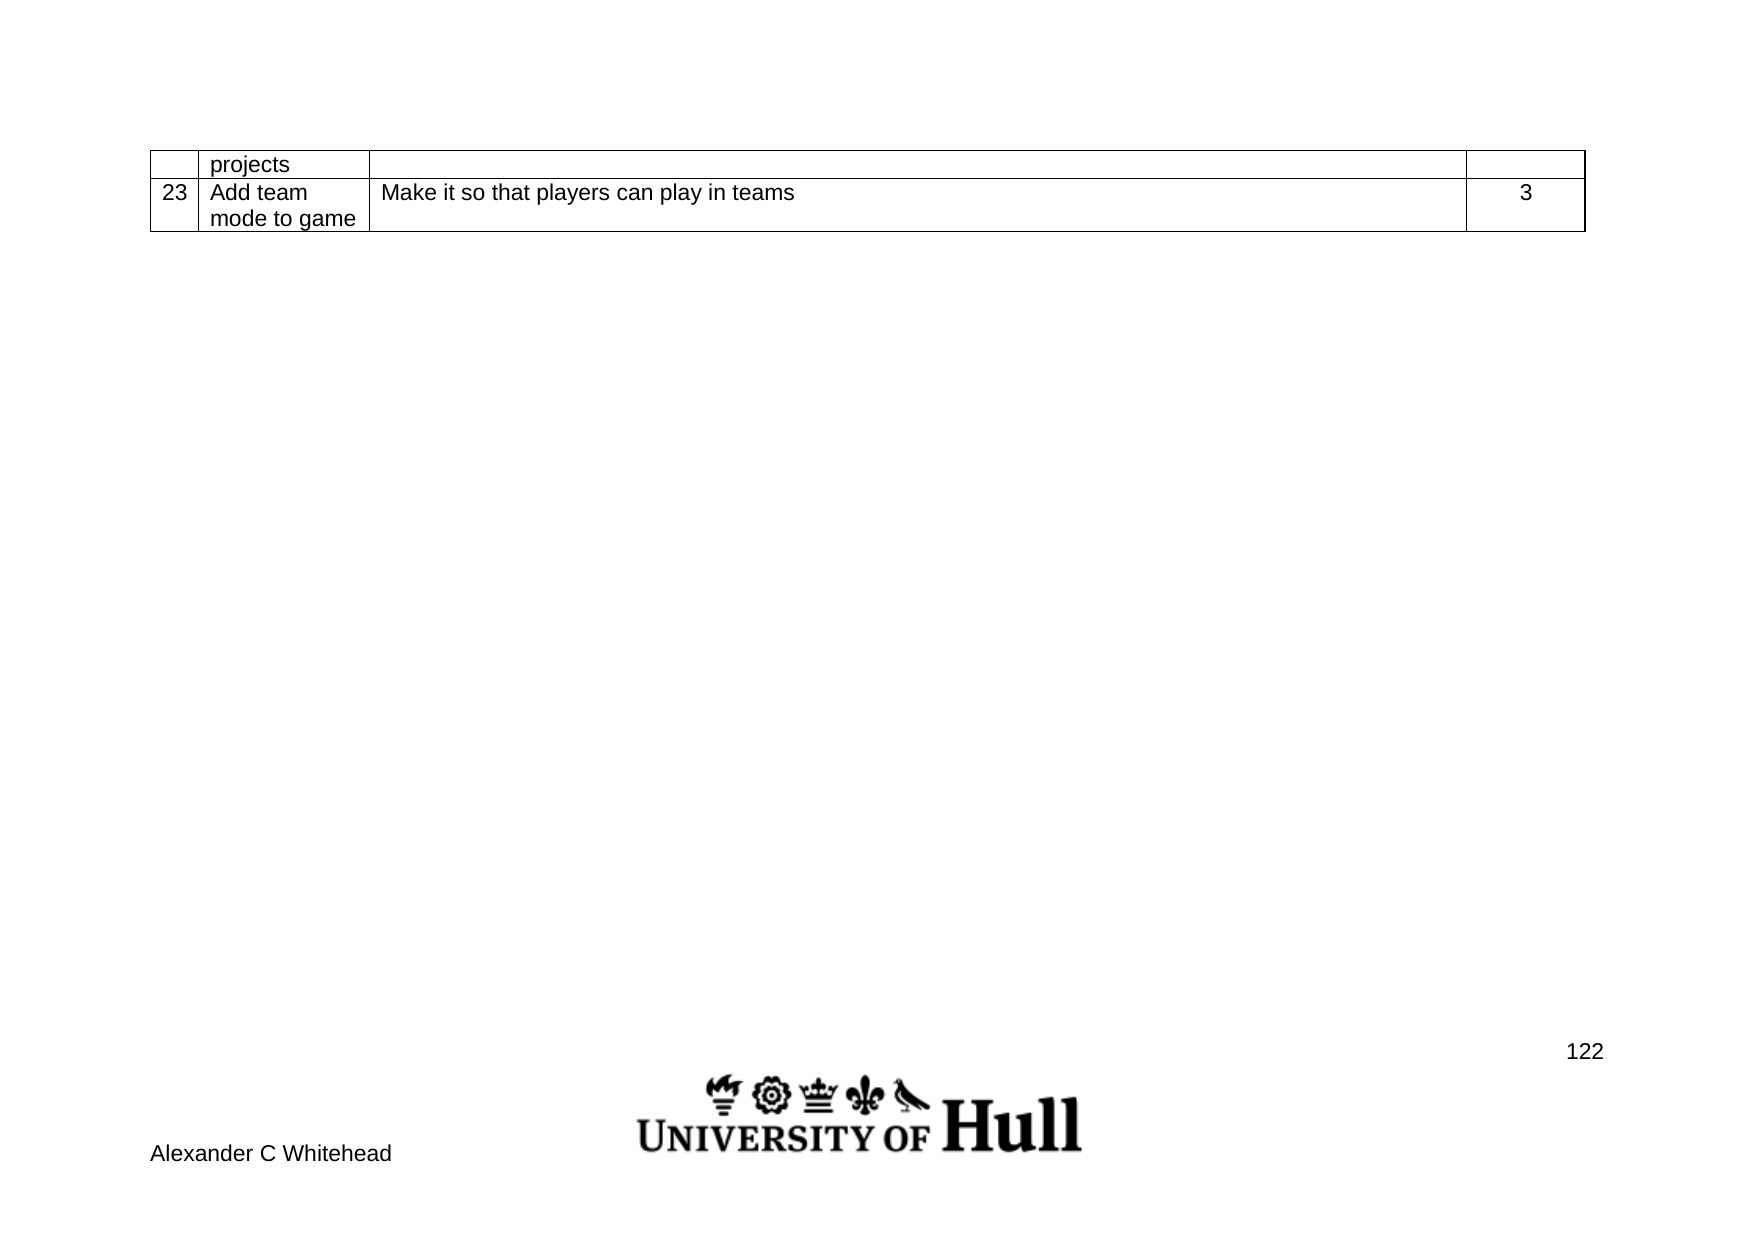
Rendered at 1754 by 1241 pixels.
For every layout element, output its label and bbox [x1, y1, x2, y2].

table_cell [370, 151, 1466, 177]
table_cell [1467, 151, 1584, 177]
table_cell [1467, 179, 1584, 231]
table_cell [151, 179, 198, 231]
picture [630, 1064, 1091, 1162]
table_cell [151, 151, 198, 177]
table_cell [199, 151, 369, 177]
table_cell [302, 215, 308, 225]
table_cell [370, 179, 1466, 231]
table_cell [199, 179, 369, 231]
